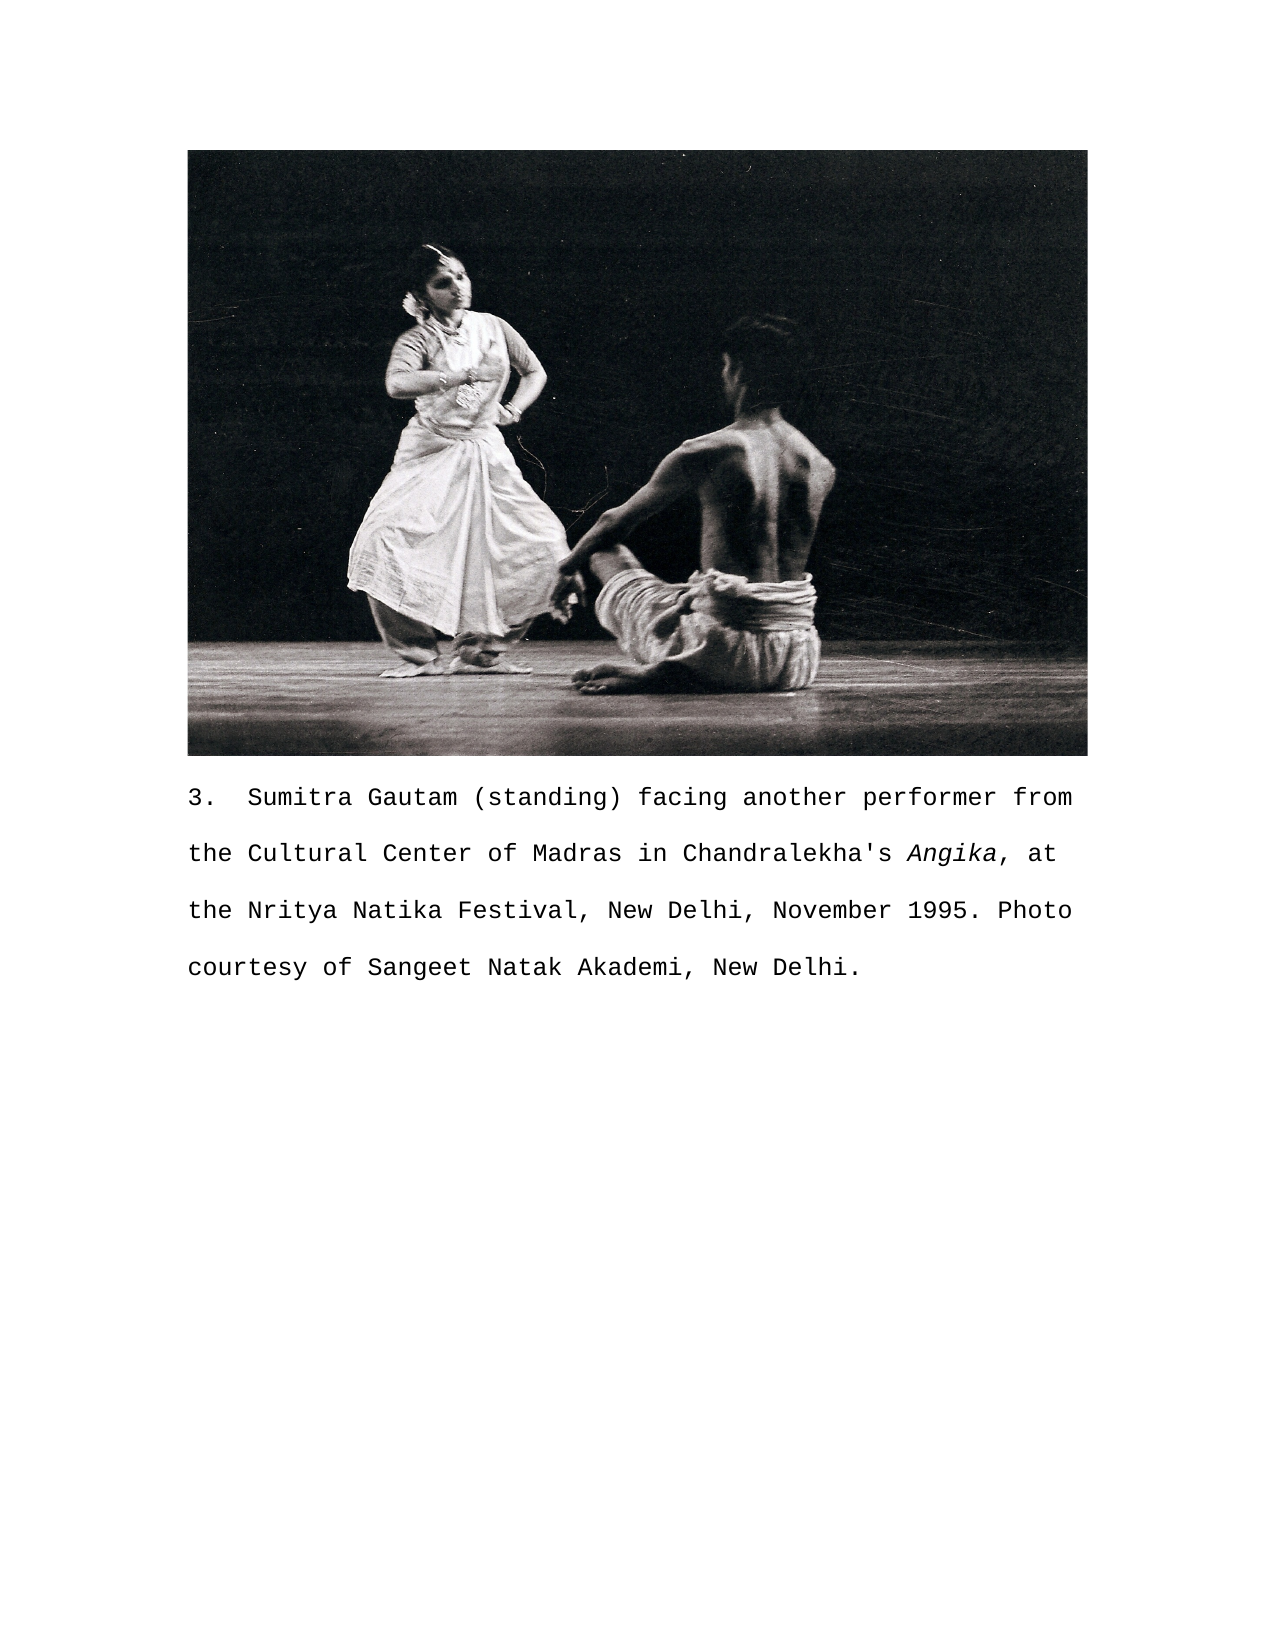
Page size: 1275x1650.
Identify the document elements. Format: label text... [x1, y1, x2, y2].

picture [187, 150, 1088, 756]
text 3. Sumitra Gautam (standing) facing another performer from the Cultural Center of Madras in Chandralekha's Angika, at the Nritya Natika Festival, New Delhi, November 1995. Photo courtesy of Sangeet Natak Akademi, New Delhi. [187, 784, 1087, 983]
